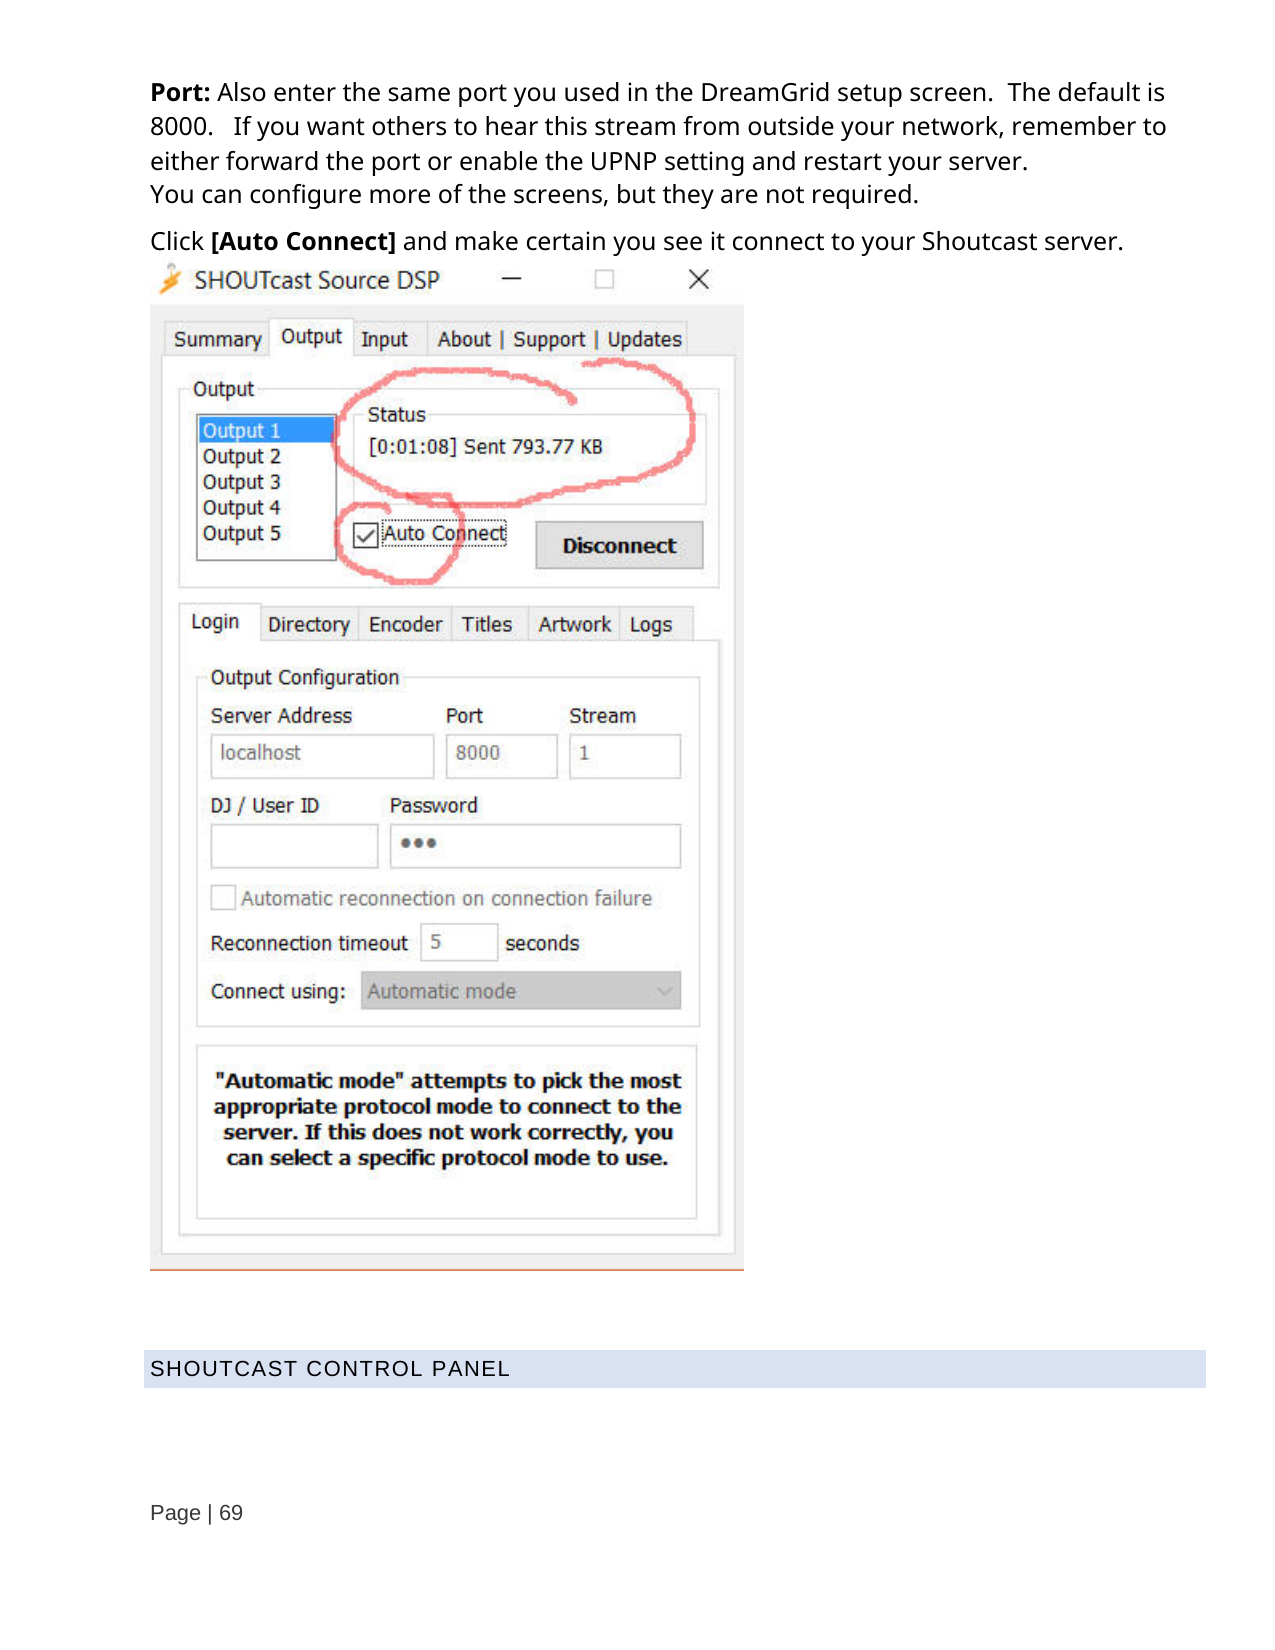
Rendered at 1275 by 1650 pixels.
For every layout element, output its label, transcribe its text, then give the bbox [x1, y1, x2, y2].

text Click [Auto Connect] and make certain you see it connect to your Shoutcast server. [150, 224, 1200, 258]
picture [150, 257, 744, 1271]
text You can configure more of the screens, but they are not required. [150, 177, 1200, 211]
subtitle Shoutcast Control Panel [150, 1356, 1200, 1382]
text Port: Also enter the same port you used in the DreamGrid setup screen. The default is 8000. If you want others to hear this stream from outside your network, remember to either forward the port or enable the UPNP setting and restart your server. [150, 75, 1200, 177]
